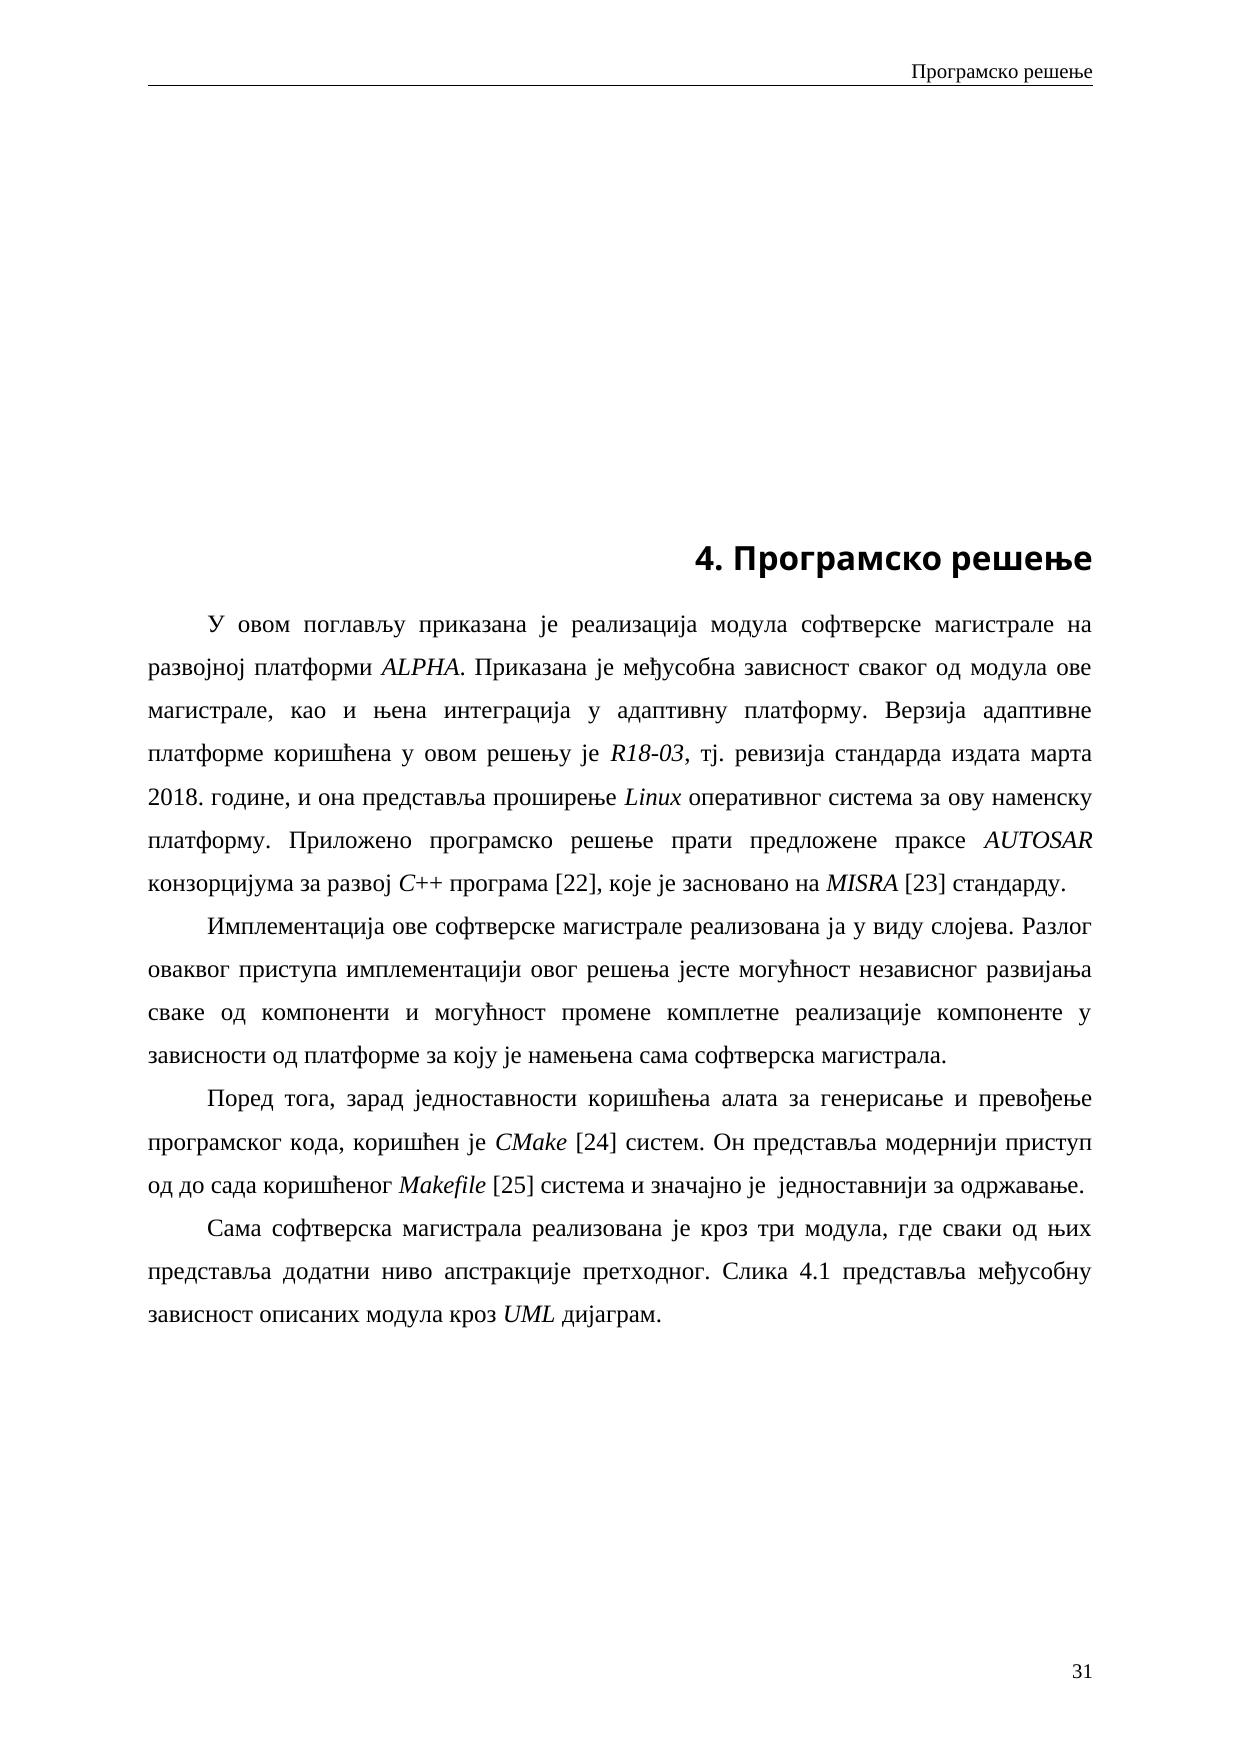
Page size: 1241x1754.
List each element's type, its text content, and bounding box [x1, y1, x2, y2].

text Поред тога, зарад једноставности коришћења алата за генерисање и превођење програмског кода, коришћен је CMake систем. Он представља модернији приступ од до сада коришћеног Makefile система и значајно је једноставнији за одржавање. [148, 1083, 1093, 1198]
text Имплементација ове софтверске магистрале реализована ја у виду слојева. Разлог оваквог приступа имплементацији овог решења јесте могућност независног развијања сваке од компоненти и могућност промене комплетне реализације компоненте у зависности од платформе за коју је намењена сама софтверска магистрала. [148, 911, 1093, 1069]
text Сама софтверска магистрала реализована је кроз три модула, где сваки од њих представља додатни ниво апстракције претходног. Слика 4.1 представља међусобну зависност описаних модула кроз UML дијаграм. [148, 1213, 1093, 1328]
subtitle Програмско решење [148, 535, 1093, 580]
text У овом поглављу приказана је реализација модула софтверске магистрале на развојној платформи ALPHA. Приказана је међусобна зависност сваког од модула ове магистрале, као и њена интеграција у адаптивну платформу. Верзија адаптивне платформе коришћена у овом решењу је R18-03, тј. ревизија стандарда издата марта 2018. године, и она представља проширење Linux оперативног система за ову наменску платформу. Приложено програмско решење прати предложене праксе AUTOSAR конзорцијума за развој C++ програма, које је засновано на MISRA стандарду. [148, 609, 1093, 897]
